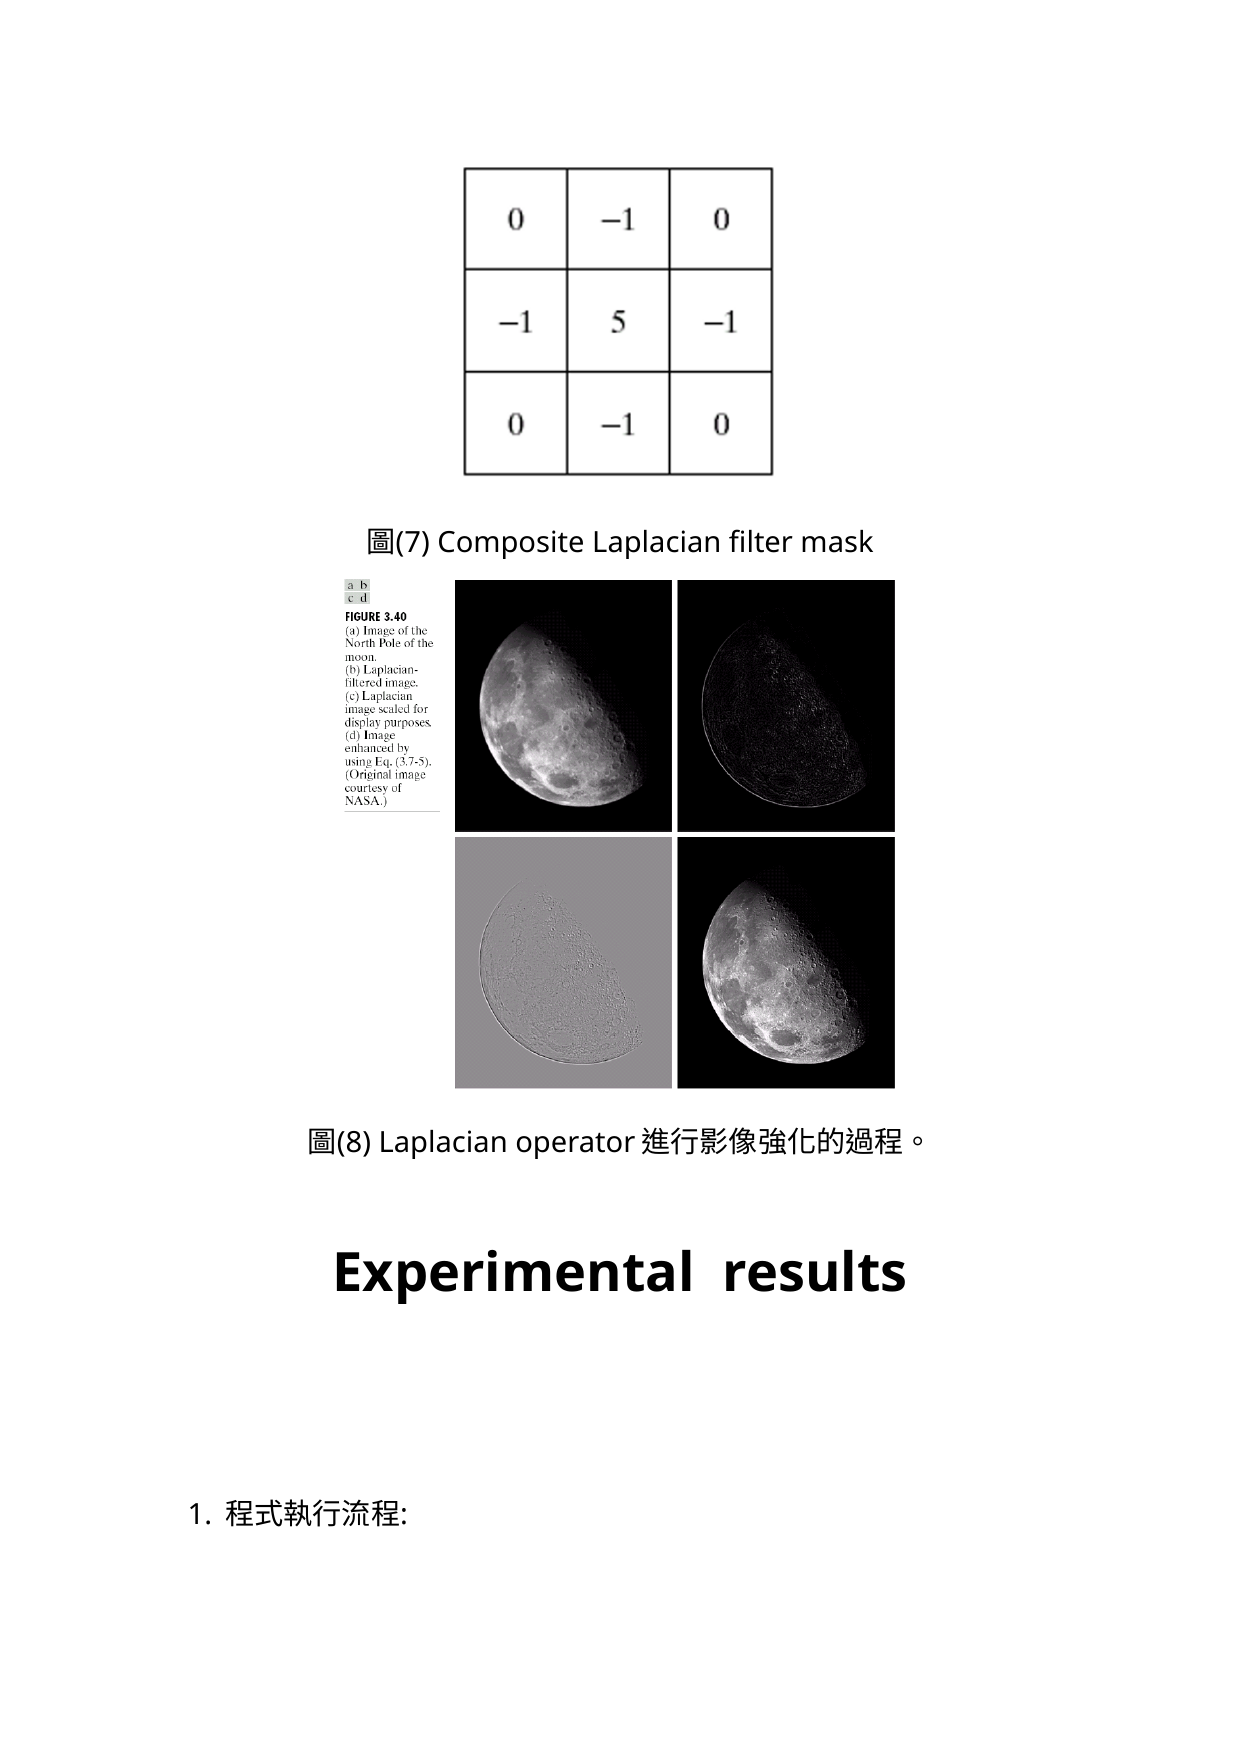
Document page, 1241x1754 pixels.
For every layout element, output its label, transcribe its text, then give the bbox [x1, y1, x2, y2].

picture [342, 577, 898, 1093]
subtitle Experimental results [187, 1233, 1053, 1308]
text 圖(7) Composite Laplacian filter mask [187, 502, 1053, 577]
picture [461, 164, 779, 480]
list 程式執行流程: [187, 1474, 1053, 1549]
text 圖(8) Laplacian operator進行影像強化的過程。 [187, 1102, 1053, 1177]
